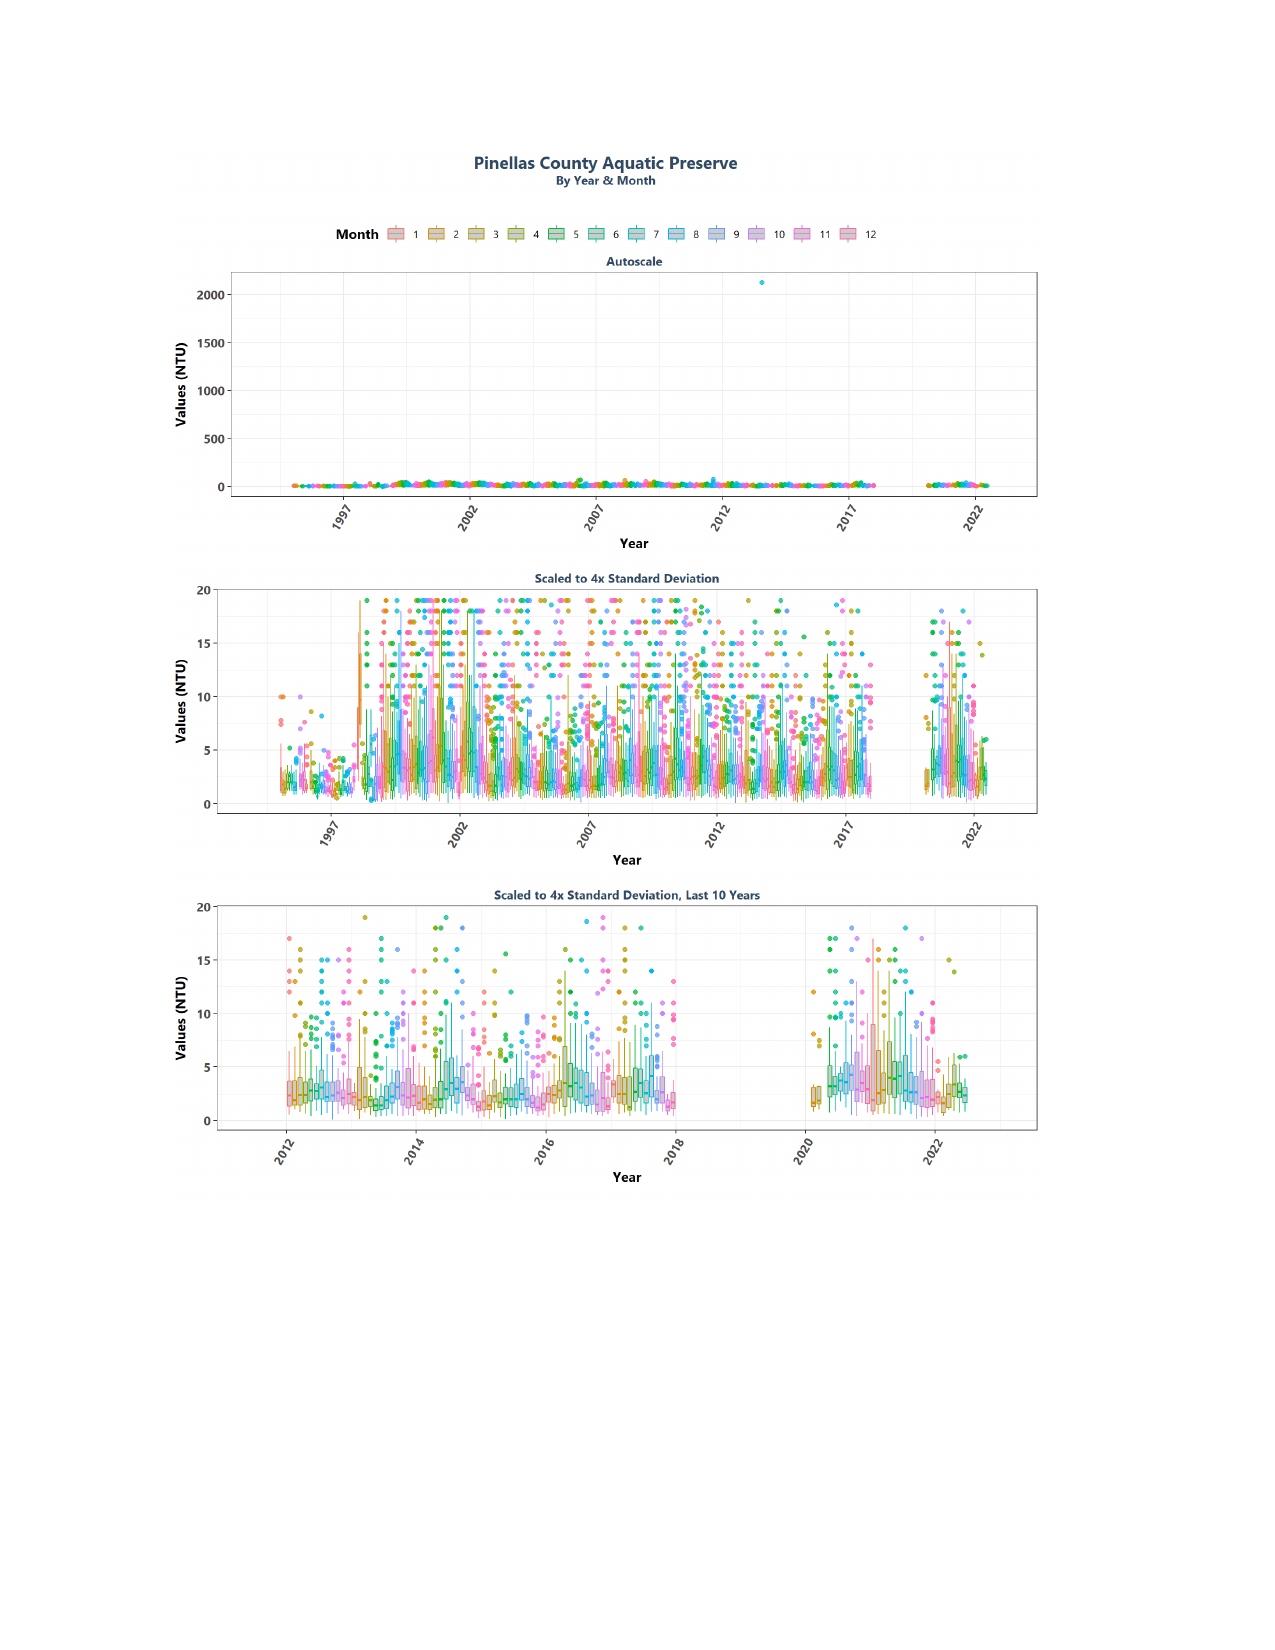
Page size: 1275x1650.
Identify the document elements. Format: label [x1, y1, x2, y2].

picture [168, 150, 1044, 1200]
